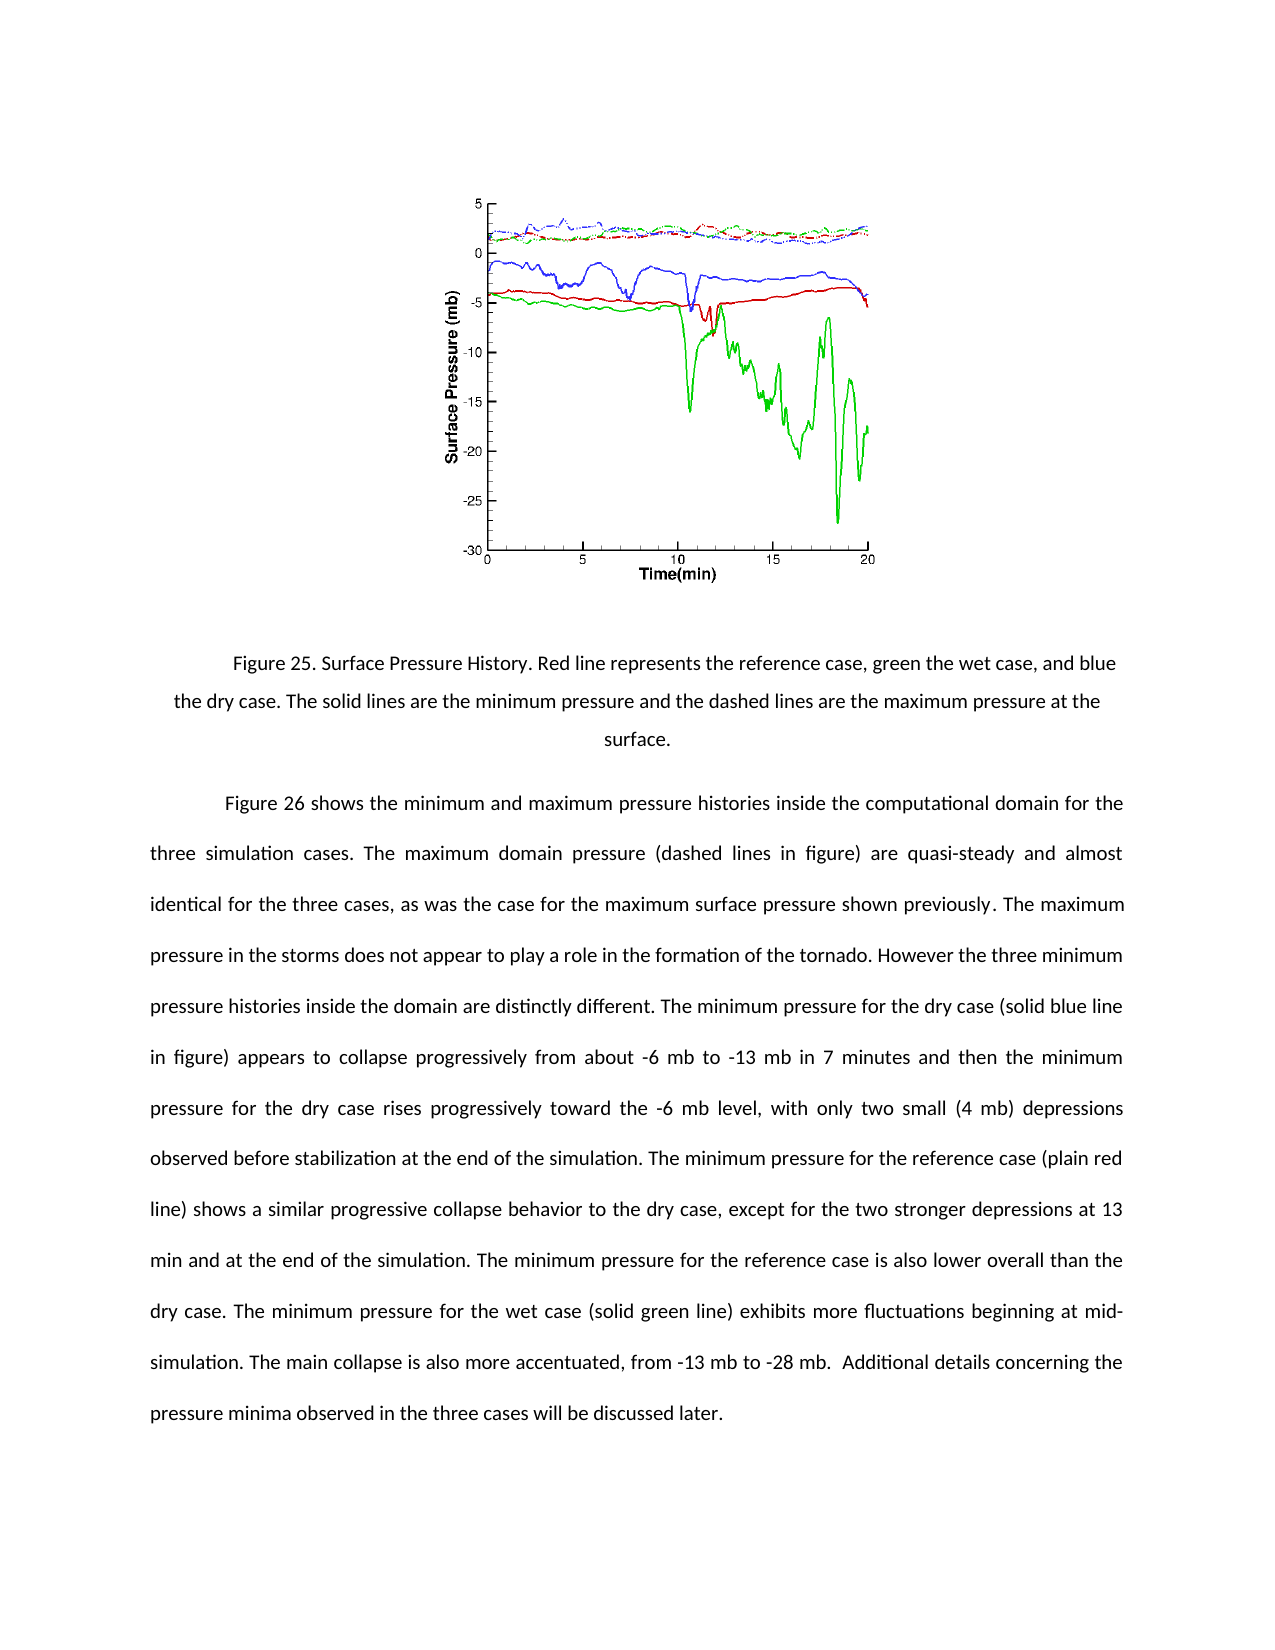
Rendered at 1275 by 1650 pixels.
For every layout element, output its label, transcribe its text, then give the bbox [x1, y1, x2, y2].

text Figure 25. Surface Pressure History. Red line represents the reference case, green the wet case, and blue the dry case. The solid lines are the minimum pressure and the dashed lines are the maximum pressure at the surface. [150, 650, 1125, 752]
picture [421, 150, 929, 600]
text Figure 26 shows the minimum and maximum pressure histories inside the computational domain for the three simulation cases. The maximum domain pressure (dashed lines in figure) are quasi-steady and almost identical for the three cases, as was the case for the maximum surface pressure shown previously. The maximum pressure in the storms does not appear to play a role in the formation of the tornado. However the three minimum pressure histories inside the domain are distinctly different. The minimum pressure for the dry case (solid blue line in figure) appears to collapse progressively from about -6 mb to -13 mb in 7 minutes and then the minimum pressure for the dry case rises progressively toward the -6 mb level, with only two small (4 mb) depressions observed before stabilization at the end of the simulation. The minimum pressure for the reference case (plain red line) shows a similar progressive collapse behavior to the dry case, except for the two stronger depressions at 13 min and at the end of the simulation. The minimum pressure for the reference case is also lower overall than the dry case. The minimum pressure for the wet case (solid green line) exhibits more fluctuations beginning at mid-simulation. The main collapse is also more accentuated, from -13 mb to -28 mb. Additional details concerning the pressure minima observed in the three cases will be discussed later. [150, 790, 1125, 1425]
